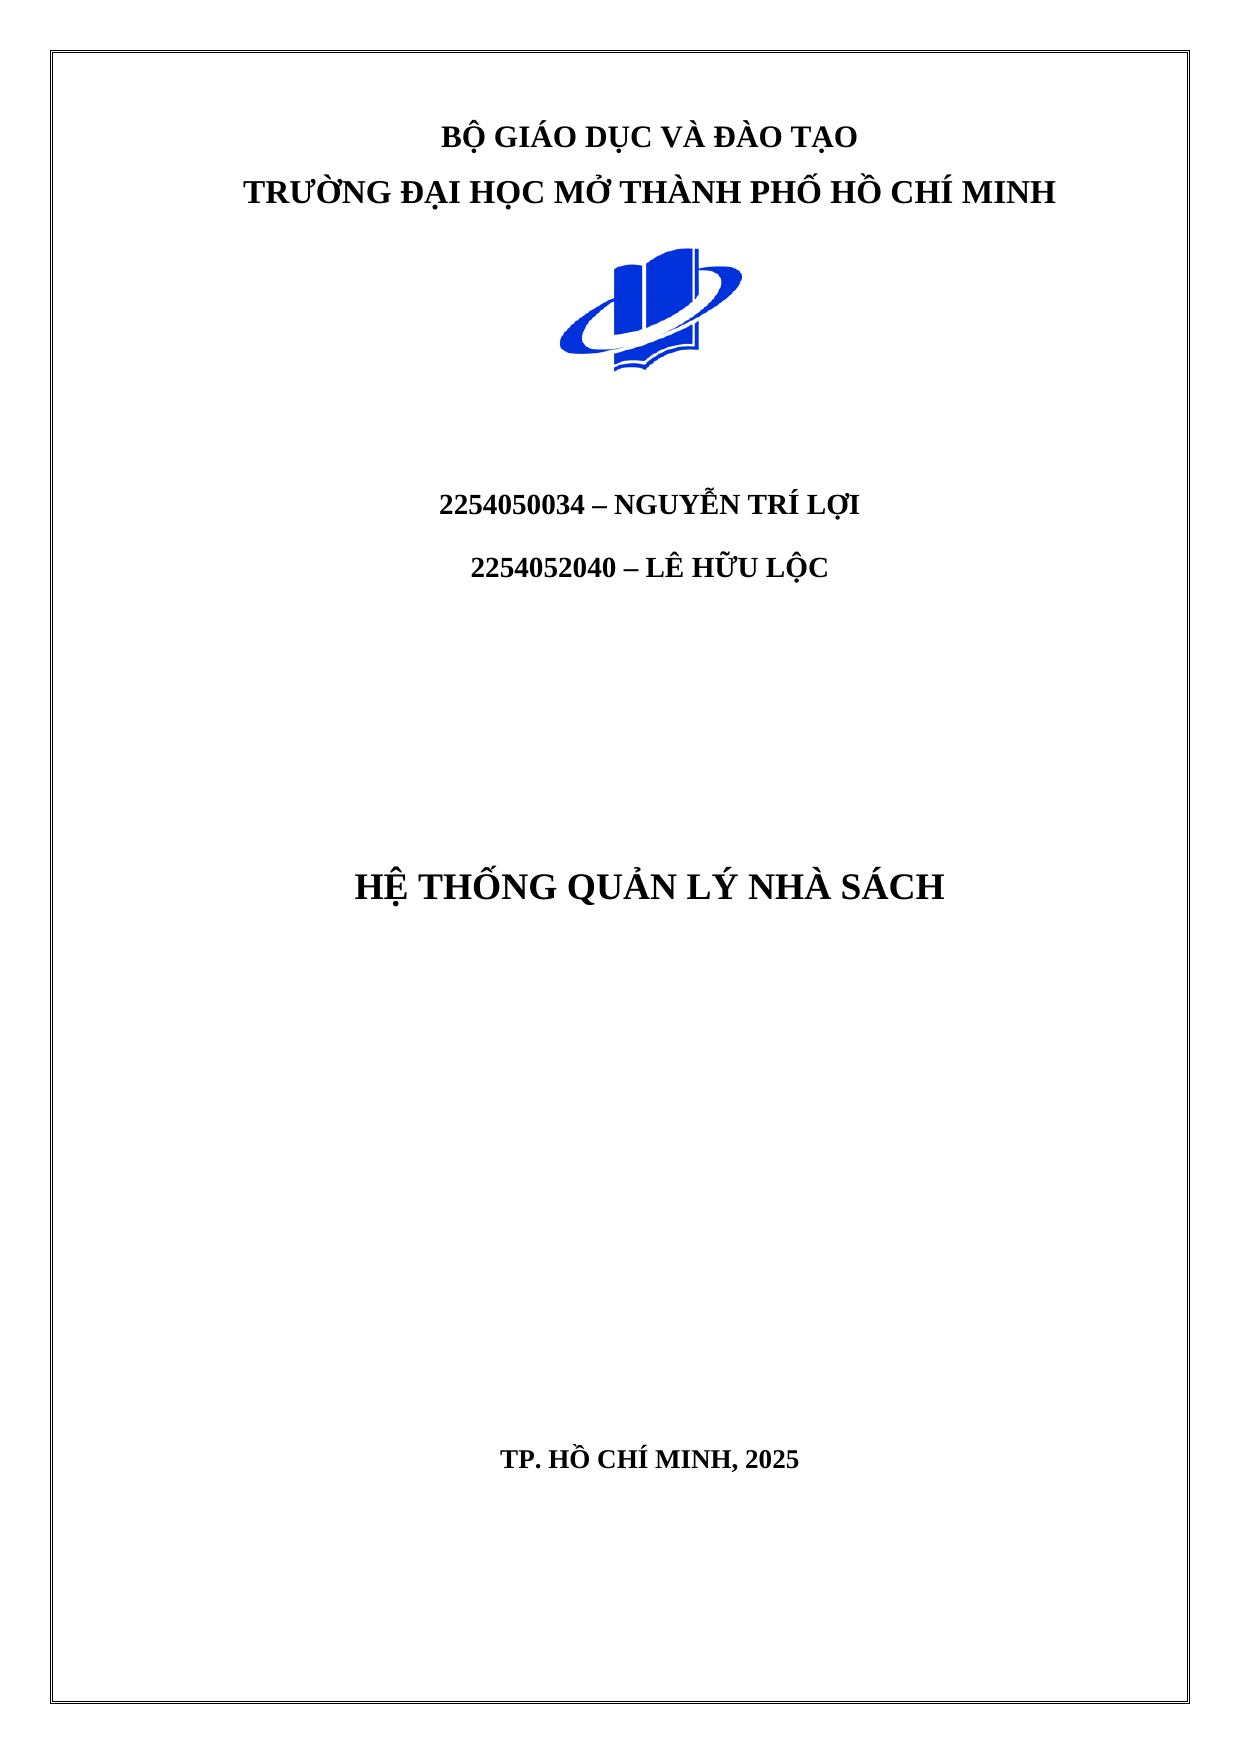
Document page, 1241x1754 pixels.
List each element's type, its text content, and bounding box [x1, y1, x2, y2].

text TP. HỒ CHÍ MINH, 2025 [177, 1443, 1122, 1474]
text 2254052040 – LÊ HỮU LỘC [177, 550, 1122, 584]
picture [517, 212, 780, 394]
text BỘ GIÁO DỤC VÀ ĐÀO TẠO [177, 118, 1122, 154]
text HỆ THỐNG QUẢN LÝ NHÀ SÁCH [177, 864, 1122, 907]
text 2254050034 – NGUYỄN TRÍ LỢI [177, 487, 1122, 521]
text TRƯỜNG ĐẠI HỌC MỞ THÀNH PHỐ HỒ CHÍ MINH [177, 172, 1122, 210]
